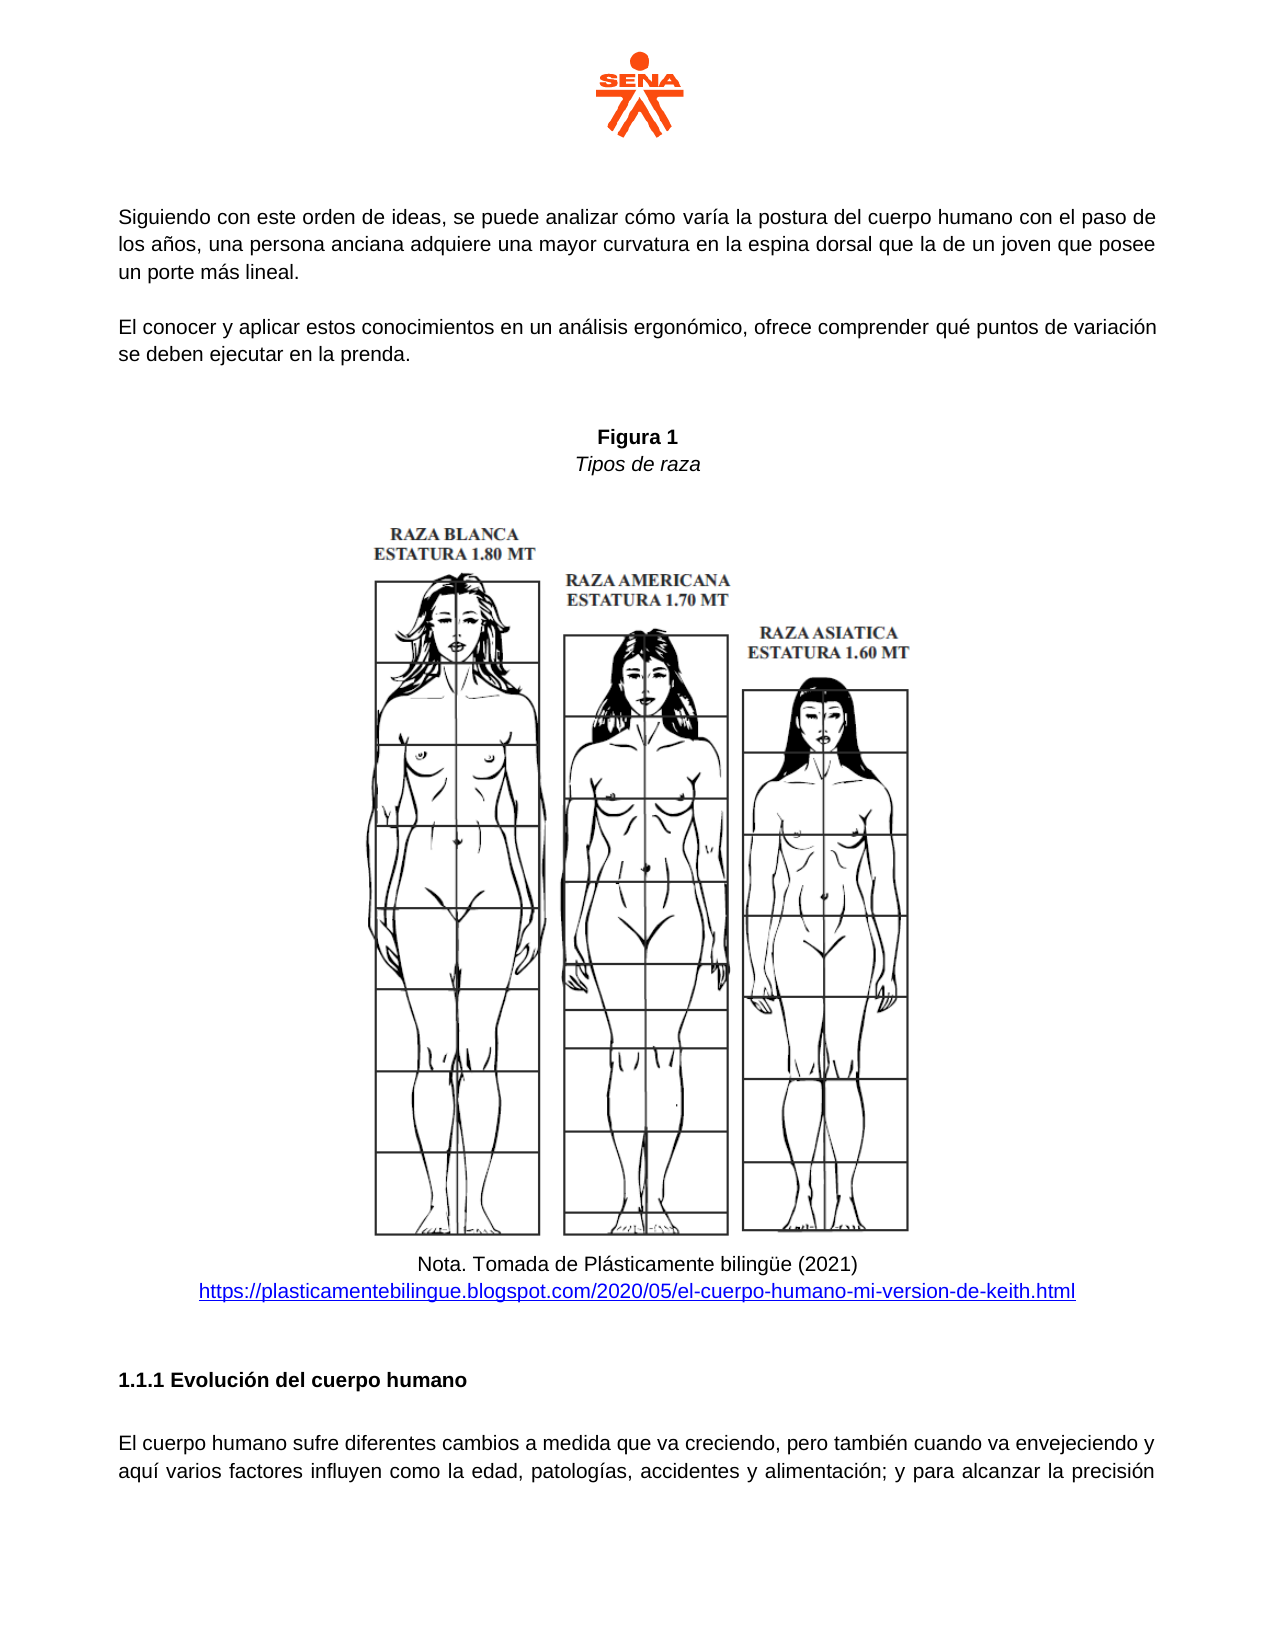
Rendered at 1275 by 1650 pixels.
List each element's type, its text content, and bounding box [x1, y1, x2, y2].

text Figura 1 Tipos de raza [118, 425, 1157, 476]
picture [585, 48, 690, 142]
text https://plasticamentebilingue.blogspot.com/2020/05/el-cuerpo-humano-mi-version-de-keith.html [118, 1279, 1157, 1303]
text 1.1.1 Evolución del cuerpo humano [118, 1368, 1157, 1392]
text Siguiendo con este orden de ideas, se puede analizar cómo varía la postura del cuerpo humano con el paso de los años, una persona anciana adquiere una mayor curvatura en la espina dorsal que la de un joven que posee un porte más lineal. [118, 205, 1157, 284]
picture [345, 507, 930, 1248]
text Nota. Tomada de Plásticamente bilingüe (2021) [118, 1252, 1157, 1276]
text El conocer y aplicar estos conocimientos en un análisis ergonómico, ofrece comprender qué puntos de variación se deben ejecutar en la prenda. [118, 315, 1157, 366]
